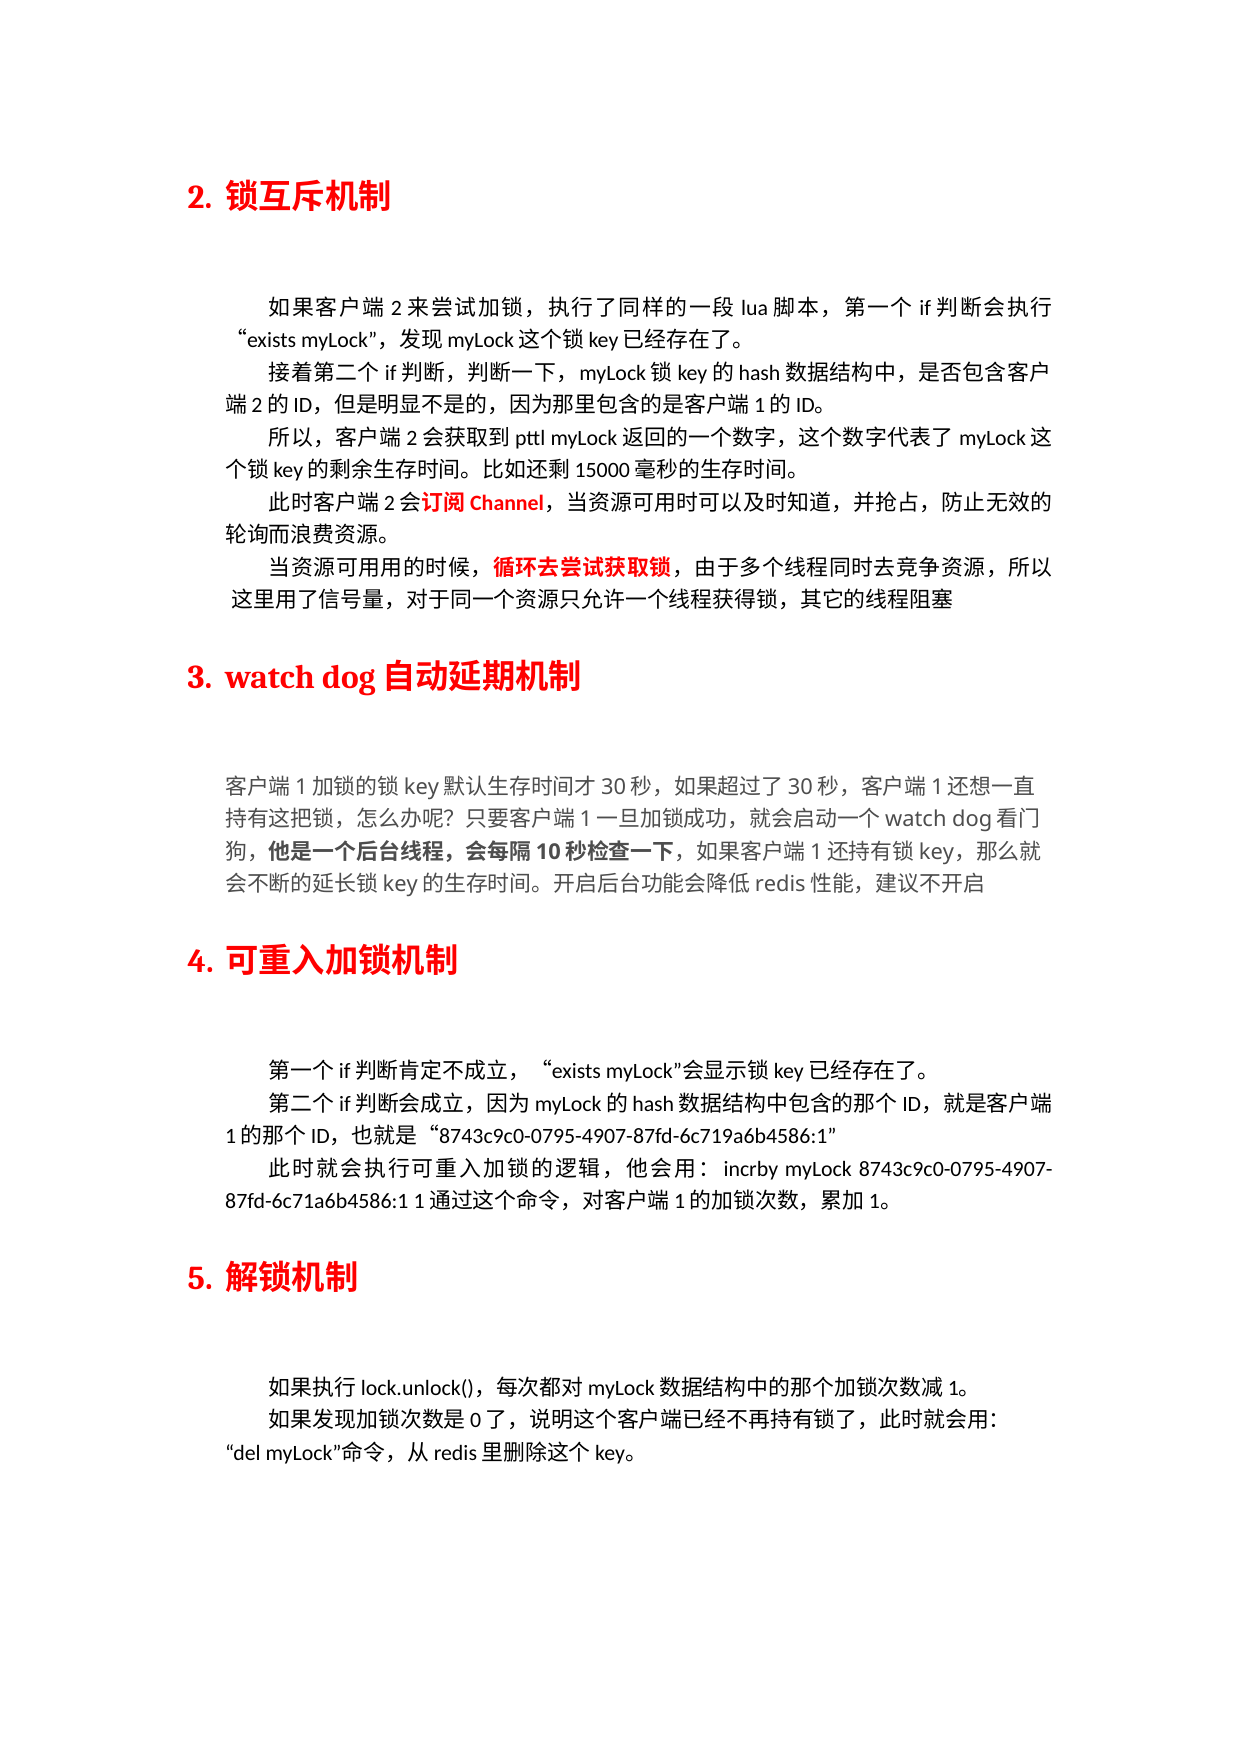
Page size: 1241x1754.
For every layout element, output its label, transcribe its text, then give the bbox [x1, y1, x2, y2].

list 当资源可用用的时候，循环去尝试获取锁，由于多个线程同时去竞争资源，所以这里用了信号量，对于同一个资源只允许一个线程获得锁，其它的线程阻塞 [231, 549, 1053, 614]
subtitle watch dog自动延期机制 [187, 641, 1053, 706]
list 此时客户端2会订阅Channel，当资源可用时可以及时知道，并抢占，防止无效的轮询而浪费资源。 [225, 484, 1053, 549]
subtitle 解锁机制 [187, 1242, 1053, 1307]
list 如果执行lock.unlock()，每次都对myLock数据结构中的那个加锁次数减1。 [225, 1369, 1053, 1402]
subtitle 可重入加锁机制 [187, 926, 1053, 991]
text 客户端1加锁的锁key默认生存时间才30秒，如果超过了30秒，客户端1还想一直持有这把锁，怎么办呢？只要客户端1一旦加锁成功，就会启动一个watch dog看门狗，他是一个后台线程，会每隔10秒检查一下，如果客户端1还持有锁key，那么就会不断的延长锁key的生存时间。开启后台功能会降低redis性能，建议不开启 [225, 768, 1053, 898]
list 第一个if判断肯定不成立，“exists myLock”会显示锁key已经存在了。 [225, 1053, 1053, 1085]
list 接着第二个if判断，判断一下，myLock锁key的hash数据结构中，是否包含客户端2的ID，但是明显不是的，因为那里包含的是客户端1的ID。 [225, 354, 1053, 419]
subtitle 锁互斥机制 [187, 162, 1053, 227]
list 所以，客户端2会获取到pttl myLock返回的一个数字，这个数字代表了myLock这个锁key的剩余生存时间。比如还剩15000毫秒的生存时间。 [225, 419, 1053, 484]
list 此时就会执行可重入加锁的逻辑，他会用：incrby myLock 8743c9c0-0795-4907-87fd-6c71a6b4586:1 1通过这个命令，对客户端1的加锁次数，累加1。 [225, 1150, 1053, 1215]
list 第二个if判断会成立，因为myLock的hash数据结构中包含的那个ID，就是客户端1的那个ID，也就是“8743c9c0-0795-4907-87fd-6c719a6b4586:1” [225, 1085, 1053, 1150]
list 如果客户端2来尝试加锁，执行了同样的一段lua脚本，第一个if判断会执行“exists myLock”，发现myLock这个锁key已经存在了。 [225, 289, 1053, 354]
list “del myLock”命令，从redis里删除这个key。 [225, 1434, 1053, 1467]
list 如果发现加锁次数是0了，说明这个客户端已经不再持有锁了，此时就会用： [225, 1402, 1053, 1434]
